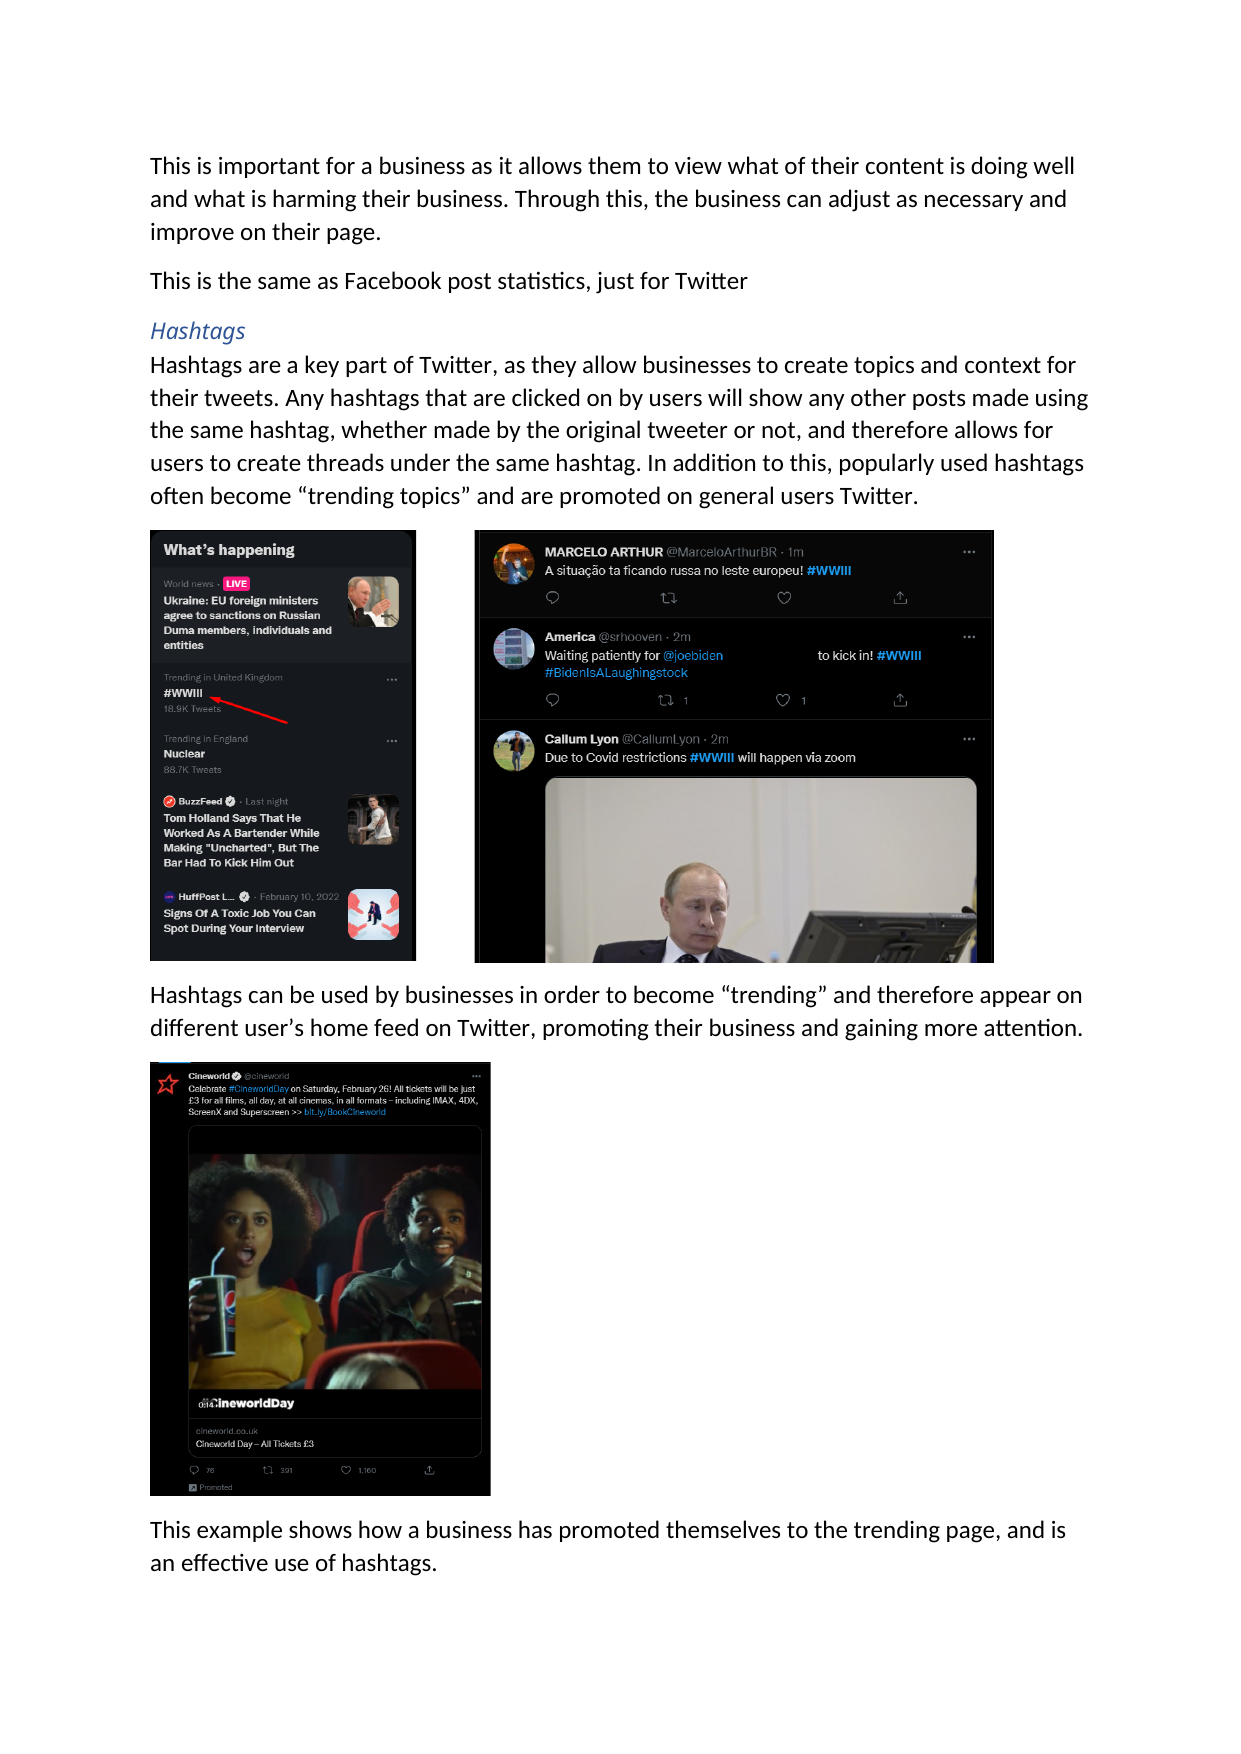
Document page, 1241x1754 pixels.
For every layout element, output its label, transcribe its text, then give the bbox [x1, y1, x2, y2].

text This is important for a business as it allows them to view what of their content is doing well and what is harming their business. Through this, the business can adjust as necessary and improve on their page. [150, 150, 1090, 246]
text Hashtags are a key part of Twitter, as they allow businesses to create topics and context for their tweets. Any hashtags that are clicked on by users will show any other posts made using the same hashtag, whether made by the original tweeter or not, and therefore allows for users to create threads under the same hashtag. In addition to this, popularly used hashtags often become “trending topics” and are promoted on general users Twitter. [150, 349, 1090, 511]
subtitle Hashtags [150, 315, 1090, 346]
text This example shows how a business has promoted themselves to the trending page, and is an effective use of hashtags. [150, 1514, 1090, 1578]
picture [474, 530, 994, 963]
picture [150, 530, 417, 961]
picture [150, 1062, 491, 1496]
text This is the same as Facebook post statistics, just for Twitter [150, 265, 1090, 296]
text Hashtags can be used by businesses in order to become “trending” and therefore appear on different user’s home feed on Twitter, promoting their business and gaining more attention. [150, 980, 1090, 1043]
